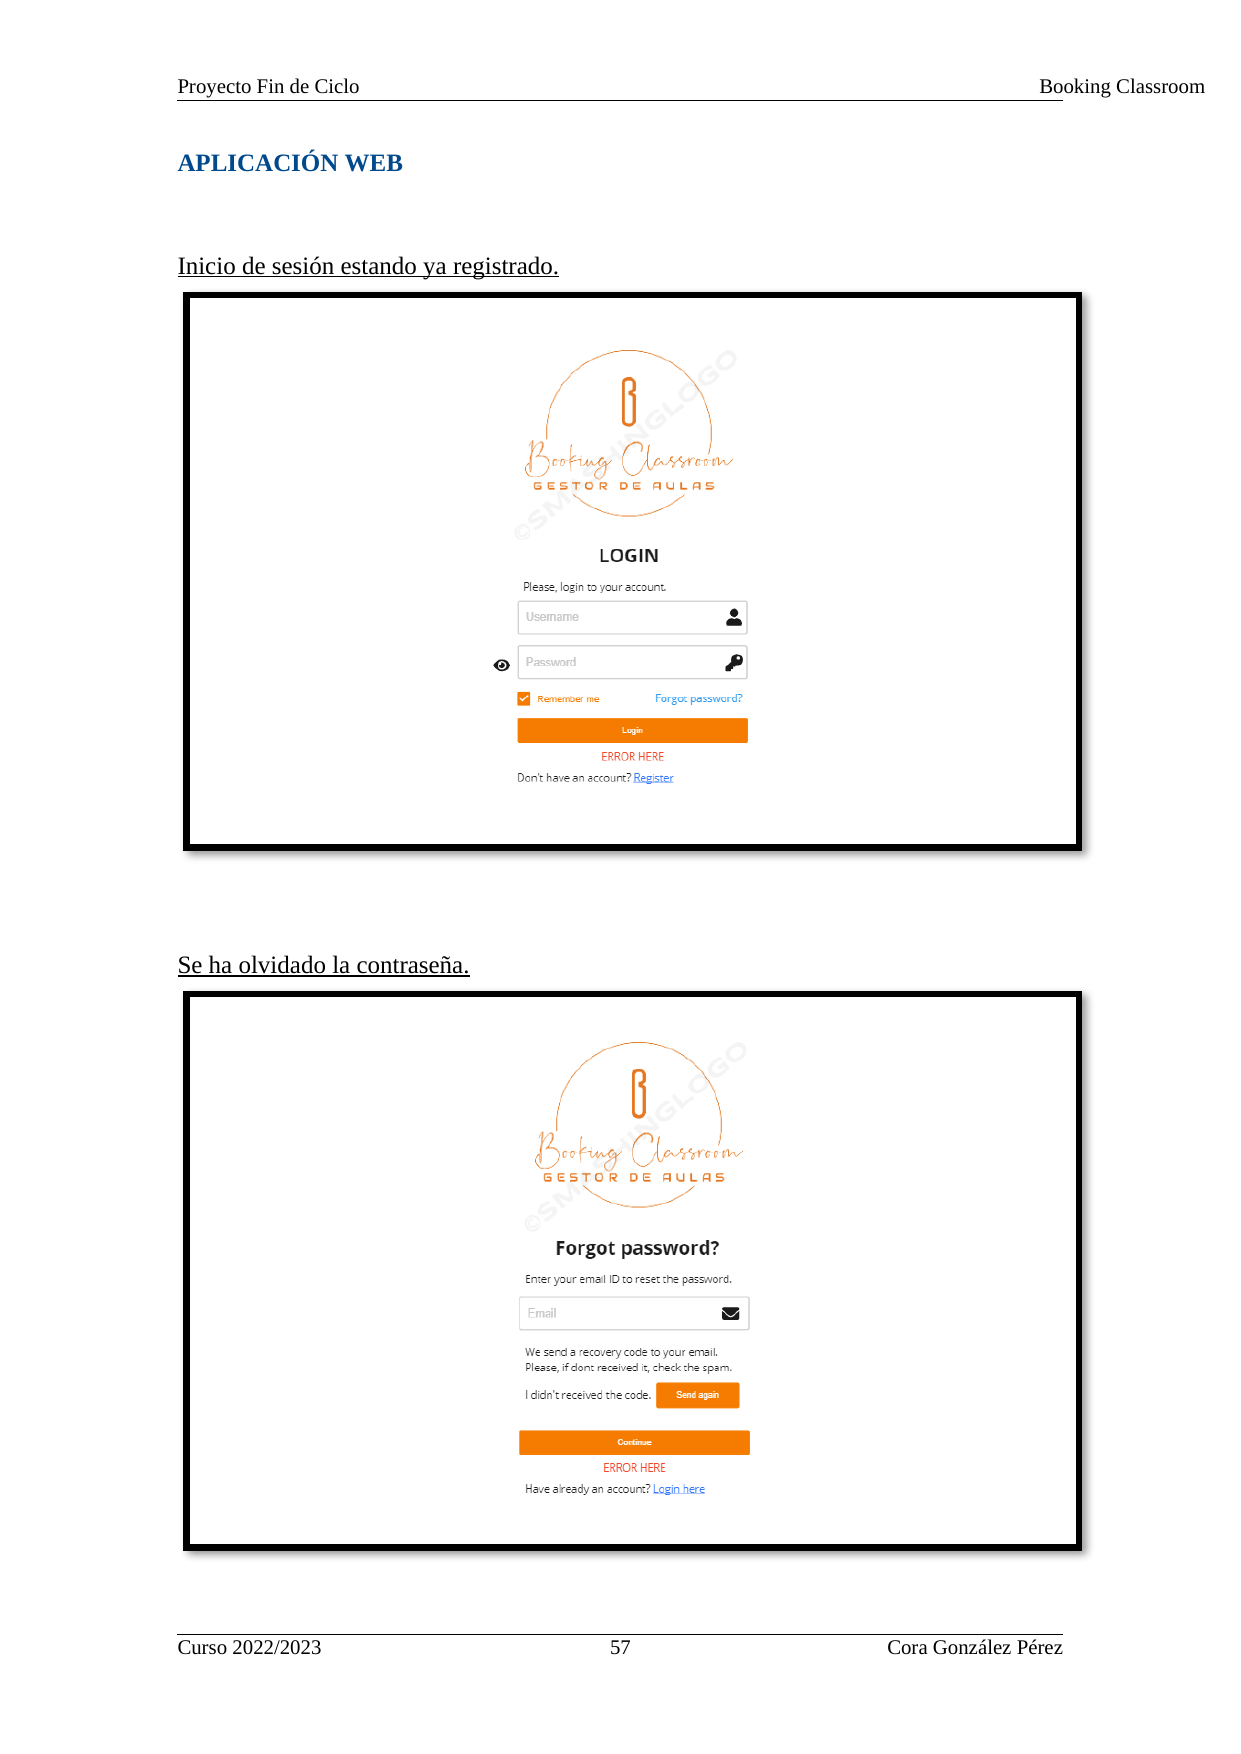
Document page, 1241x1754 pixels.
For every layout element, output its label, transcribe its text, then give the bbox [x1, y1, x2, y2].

picture [190, 298, 1076, 844]
subtitle APLICACIÓN WEB [177, 148, 1063, 176]
text Se ha olvidado la contraseña. [177, 950, 1063, 979]
text Inicio de sesión estando ya registrado. [177, 251, 1063, 280]
picture [190, 997, 1076, 1544]
